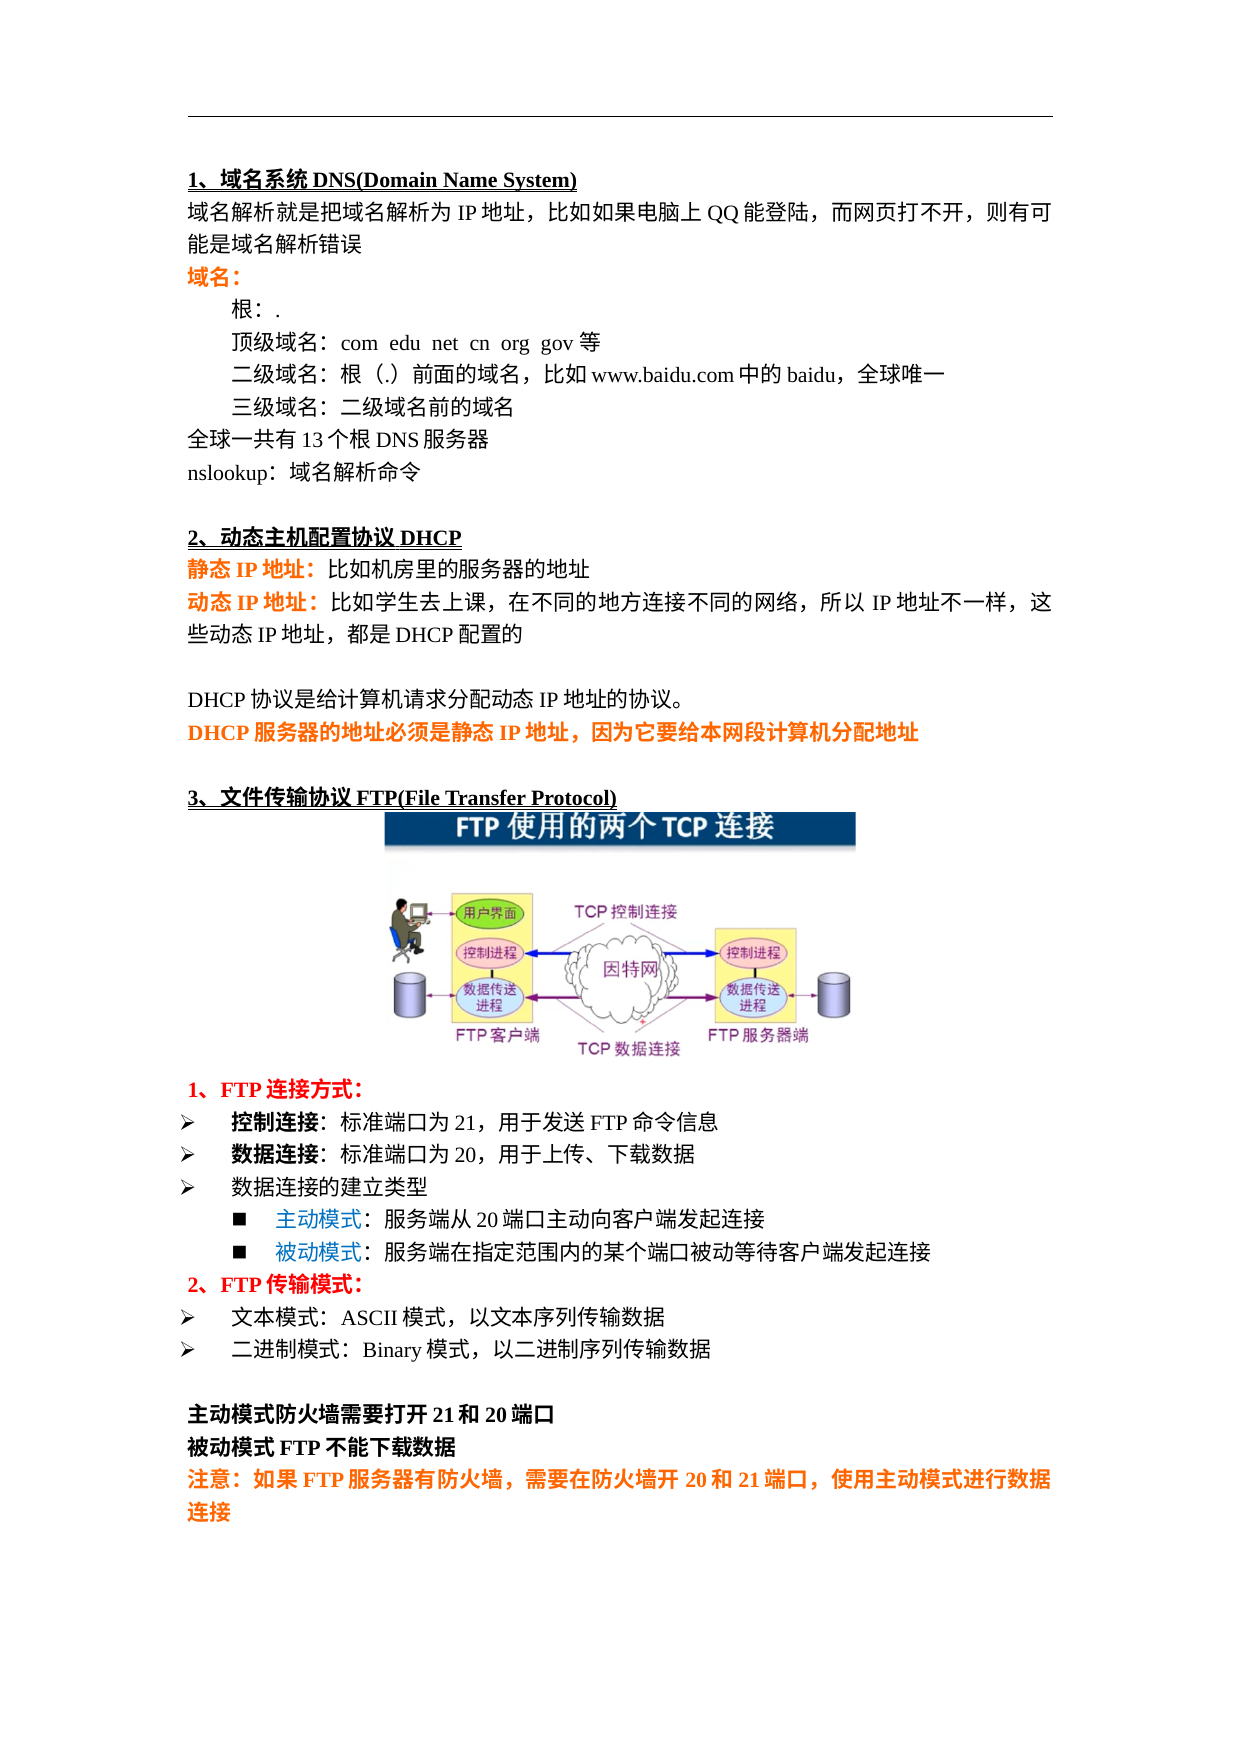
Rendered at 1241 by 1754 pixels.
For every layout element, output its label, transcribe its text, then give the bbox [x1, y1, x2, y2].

subtitle 1、FTP连接方式： [187, 1072, 1053, 1104]
text 静态IP地址：比如机房里的服务器的地址 [187, 552, 1053, 584]
list 控制连接：标准端口为21，用于发送FTP命令信息 [187, 1104, 1053, 1137]
text 主动模式防火墙需要打开21和20端口 [187, 1397, 1053, 1429]
list 数据连接：标准端口为20，用于上传、下载数据 [187, 1137, 1053, 1169]
subtitle 1、域名系统DNS(Domain Name System) [187, 162, 1053, 194]
list 数据连接的建立类型 [187, 1169, 1053, 1202]
subtitle 2、动态主机配置协议DHCP [187, 519, 1053, 552]
text 顶级域名：com edu net cn org gov 等 [187, 324, 1053, 357]
text DHCP协议是给计算机请求分配动态IP地址的协议。 [187, 682, 1053, 714]
text 三级域名：二级域名前的域名 [187, 389, 1053, 422]
text 域名： [187, 259, 1053, 292]
list 二进制模式：Binary模式，以二进制序列传输数据 [187, 1332, 1053, 1364]
subtitle 3、文件传输协议FTP(File Transfer Protocol) [187, 779, 1053, 812]
text 全球一共有13个根DNS服务器 [187, 422, 1053, 454]
list 文本模式：ASCII模式，以文本序列传输数据 [187, 1299, 1053, 1332]
list 主动模式：服务端从20端口主动向客户端发起连接 [231, 1202, 1053, 1234]
text 动态IP地址：比如学生去上课，在不同的地方连接不同的网络，所以IP地址不一样，这些动态IP地址，都是DHCP配置的 [187, 584, 1053, 649]
text 被动模式FTP不能下载数据 [187, 1429, 1053, 1462]
text DHCP服务器的地址必须是静态IP地址，因为它要给本网段计算机分配地址 [187, 714, 1053, 747]
text nslookup：域名解析命令 [187, 454, 1053, 487]
text 注意：如果FTP服务器有防火墙，需要在防火墙开20和21端口，使用主动模式进行数据连接 [187, 1462, 1053, 1527]
list 被动模式：服务端在指定范围内的某个端口被动等待客户端发起连接 [231, 1234, 1053, 1267]
text 根：. [187, 292, 1053, 324]
subtitle 2、FTP传输模式： [187, 1267, 1053, 1299]
text 域名解析就是把域名解析为IP地址，比如如果电脑上QQ能登陆，而网页打不开，则有可能是域名解析错误 [187, 194, 1053, 259]
text 二级域名：根（.）前面的域名，比如www.baidu.com中的baidu，全球唯一 [187, 357, 1053, 389]
